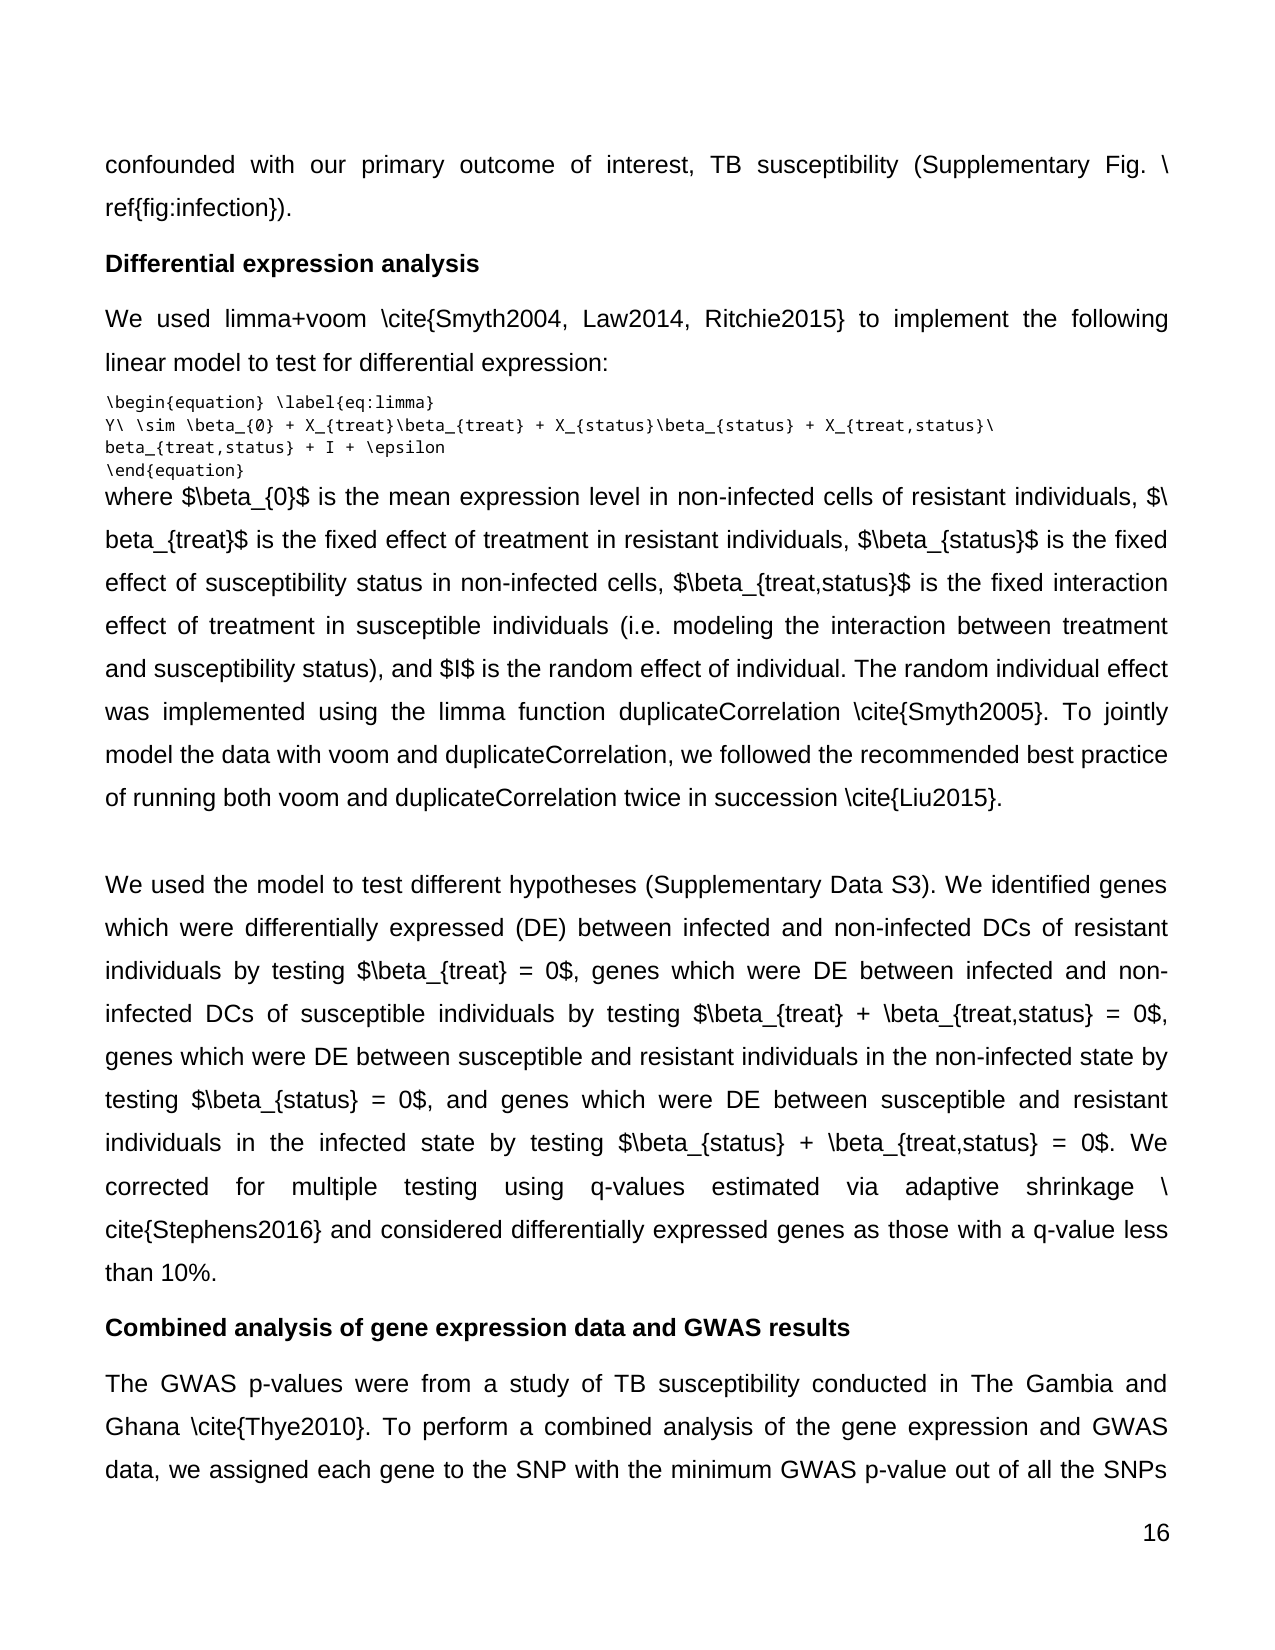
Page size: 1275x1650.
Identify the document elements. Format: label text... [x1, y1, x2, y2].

subtitle Combined analysis of gene expression data and GWAS results [105, 1313, 1170, 1342]
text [105, 1369, 1170, 1484]
text where $\beta_{0}$ is the mean expression level in non-infected cells of resistant individuals, $\beta_{treat}$ is the fixed effect of treatment in resistant individuals, $\beta_{status}$ is the fixed effect of susceptibility status in non-infected cells, $\beta_{treat,status}$ is the fixed interaction effect of treatment in susceptible individuals (i.e. modeling the interaction between treatment and susceptibility status), and $I$ is the random effect of individual. The random individual effect was implemented using the limma function duplicateCorrelation \cite{Smyth2005}. To jointly model the data with voom and duplicateCorrelation, we followed the recommended best practice of running both voom and duplicateCorrelation twice in succession \cite{Liu2015}. [105, 481, 1170, 812]
text Y\ \sim \beta_{0} + X_{treat}\beta_{treat} + X_{status}\beta_{status} + X_{treat,status}\beta_{treat,status} + I + \epsilon [105, 413, 1170, 459]
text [105, 150, 1170, 222]
text \begin{equation} \label{eq:limma} [105, 391, 1170, 413]
subtitle Differential expression analysis [105, 249, 1170, 277]
text We used the model to test different hypotheses (Supplementary Data S3). We identified genes which were differentially expressed (DE) between infected and non-infected DCs of resistant individuals by testing $\beta_{treat} = 0$, genes which were DE between infected and non-infected DCs of susceptible individuals by testing $\beta_{treat} + \beta_{treat,status} = 0$, genes which were DE between susceptible and resistant individuals in the non-infected state by testing $\beta_{status} = 0$, and genes which were DE between susceptible and resistant individuals in the infected state by testing $\beta_{status} + \beta_{treat,status} = 0$. We corrected for multiple testing using q-values estimated via adaptive shrinkage \cite{Stephens2016} and considered differentially expressed genes as those with a q-value less than 10%. [105, 869, 1170, 1286]
text \end{equation} [105, 459, 1170, 481]
text We used limma+voom \cite{Smyth2004, Law2014, Ritchie2015} to implement the following linear model to test for differential expression: [105, 304, 1170, 376]
